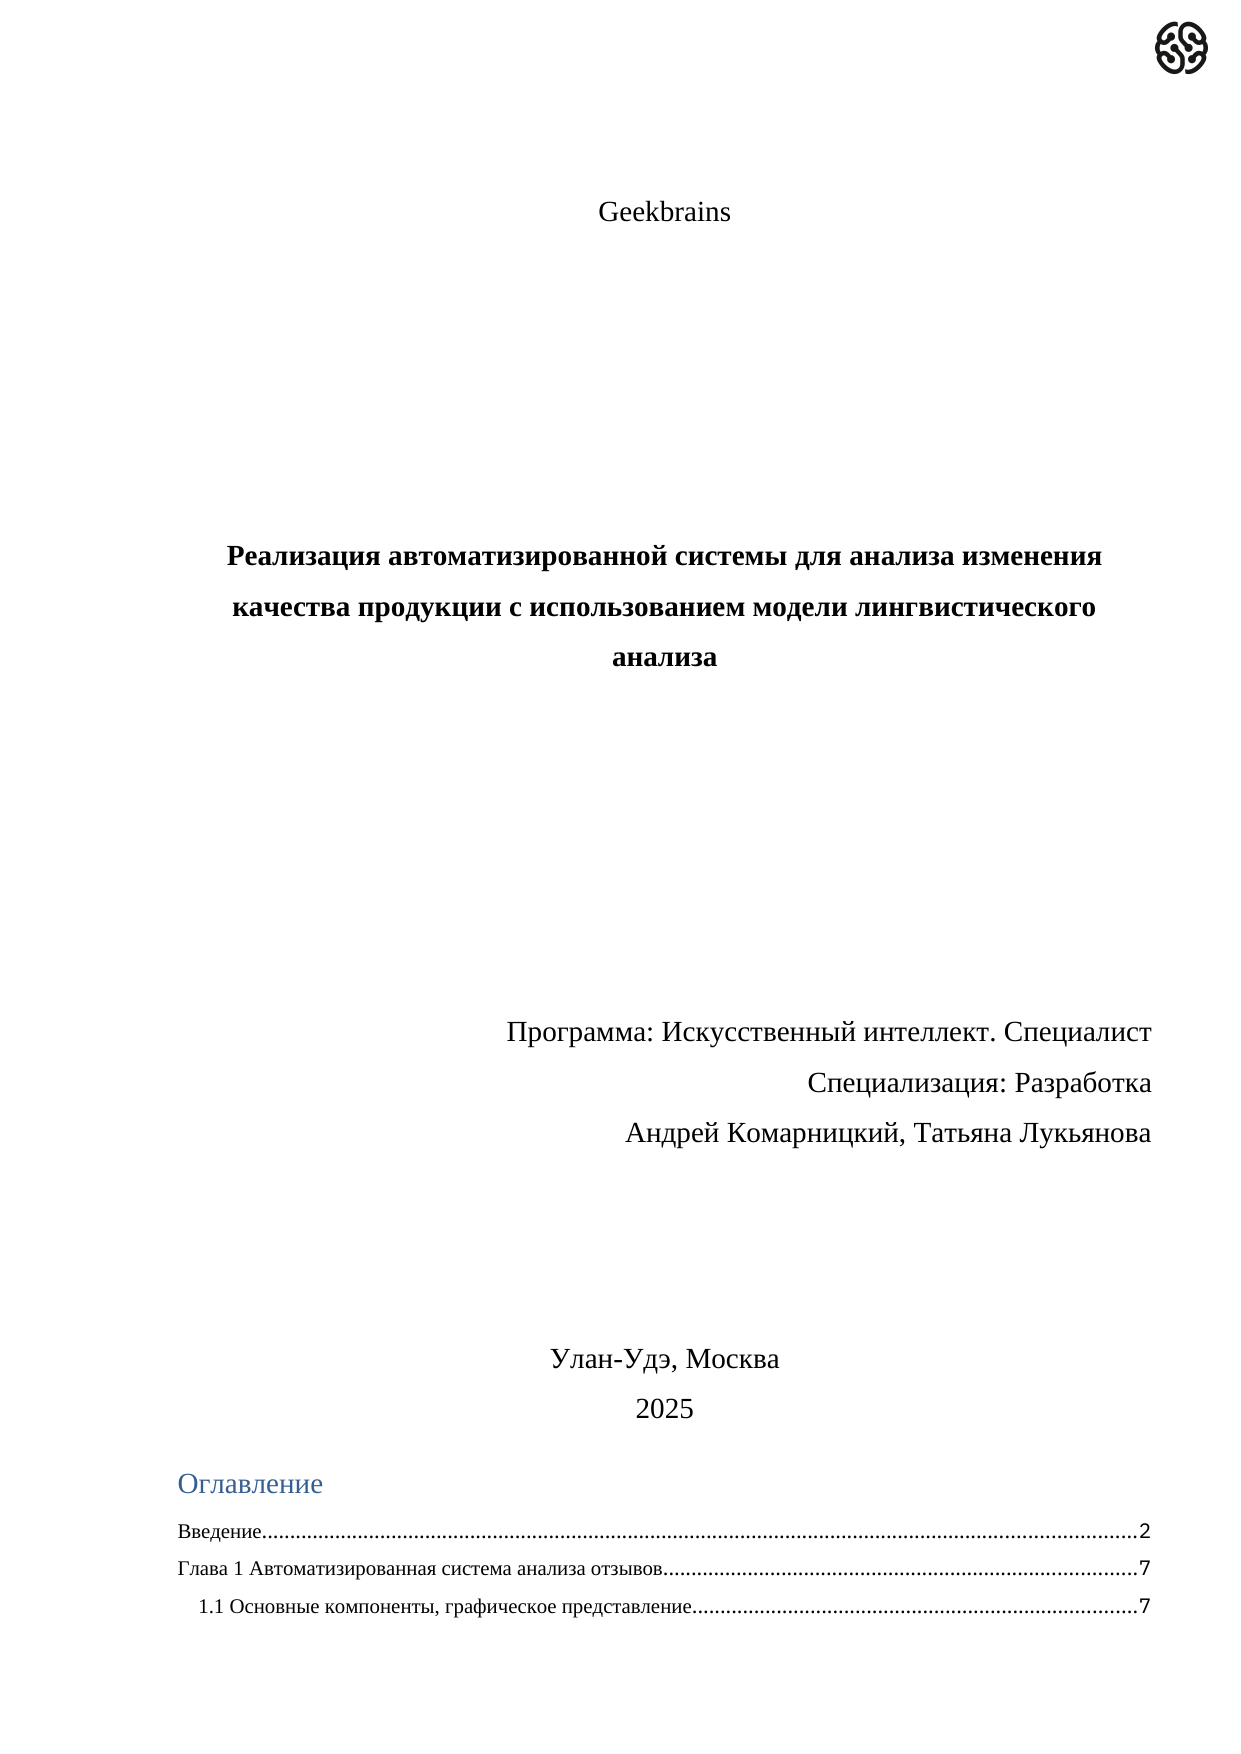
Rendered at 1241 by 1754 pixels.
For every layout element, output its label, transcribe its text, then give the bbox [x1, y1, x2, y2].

text 2025 [177, 1391, 1152, 1424]
text анализа [177, 639, 1152, 673]
text Программа: Искусственный интеллект. Специалист [177, 1014, 1152, 1048]
text Реализация автоматизированной системы для анализа изменения [177, 538, 1152, 572]
picture [1155, 21, 1208, 75]
text качества продукции с использованием модели лингвистического [177, 589, 1152, 622]
text Улан-Удэ, Москва [177, 1341, 1152, 1374]
text Geekbrains [177, 194, 1152, 228]
text Специализация: Разработка [177, 1065, 1152, 1098]
text Андрей Комарницкий, Татьяна Лукьянова [177, 1115, 1152, 1148]
